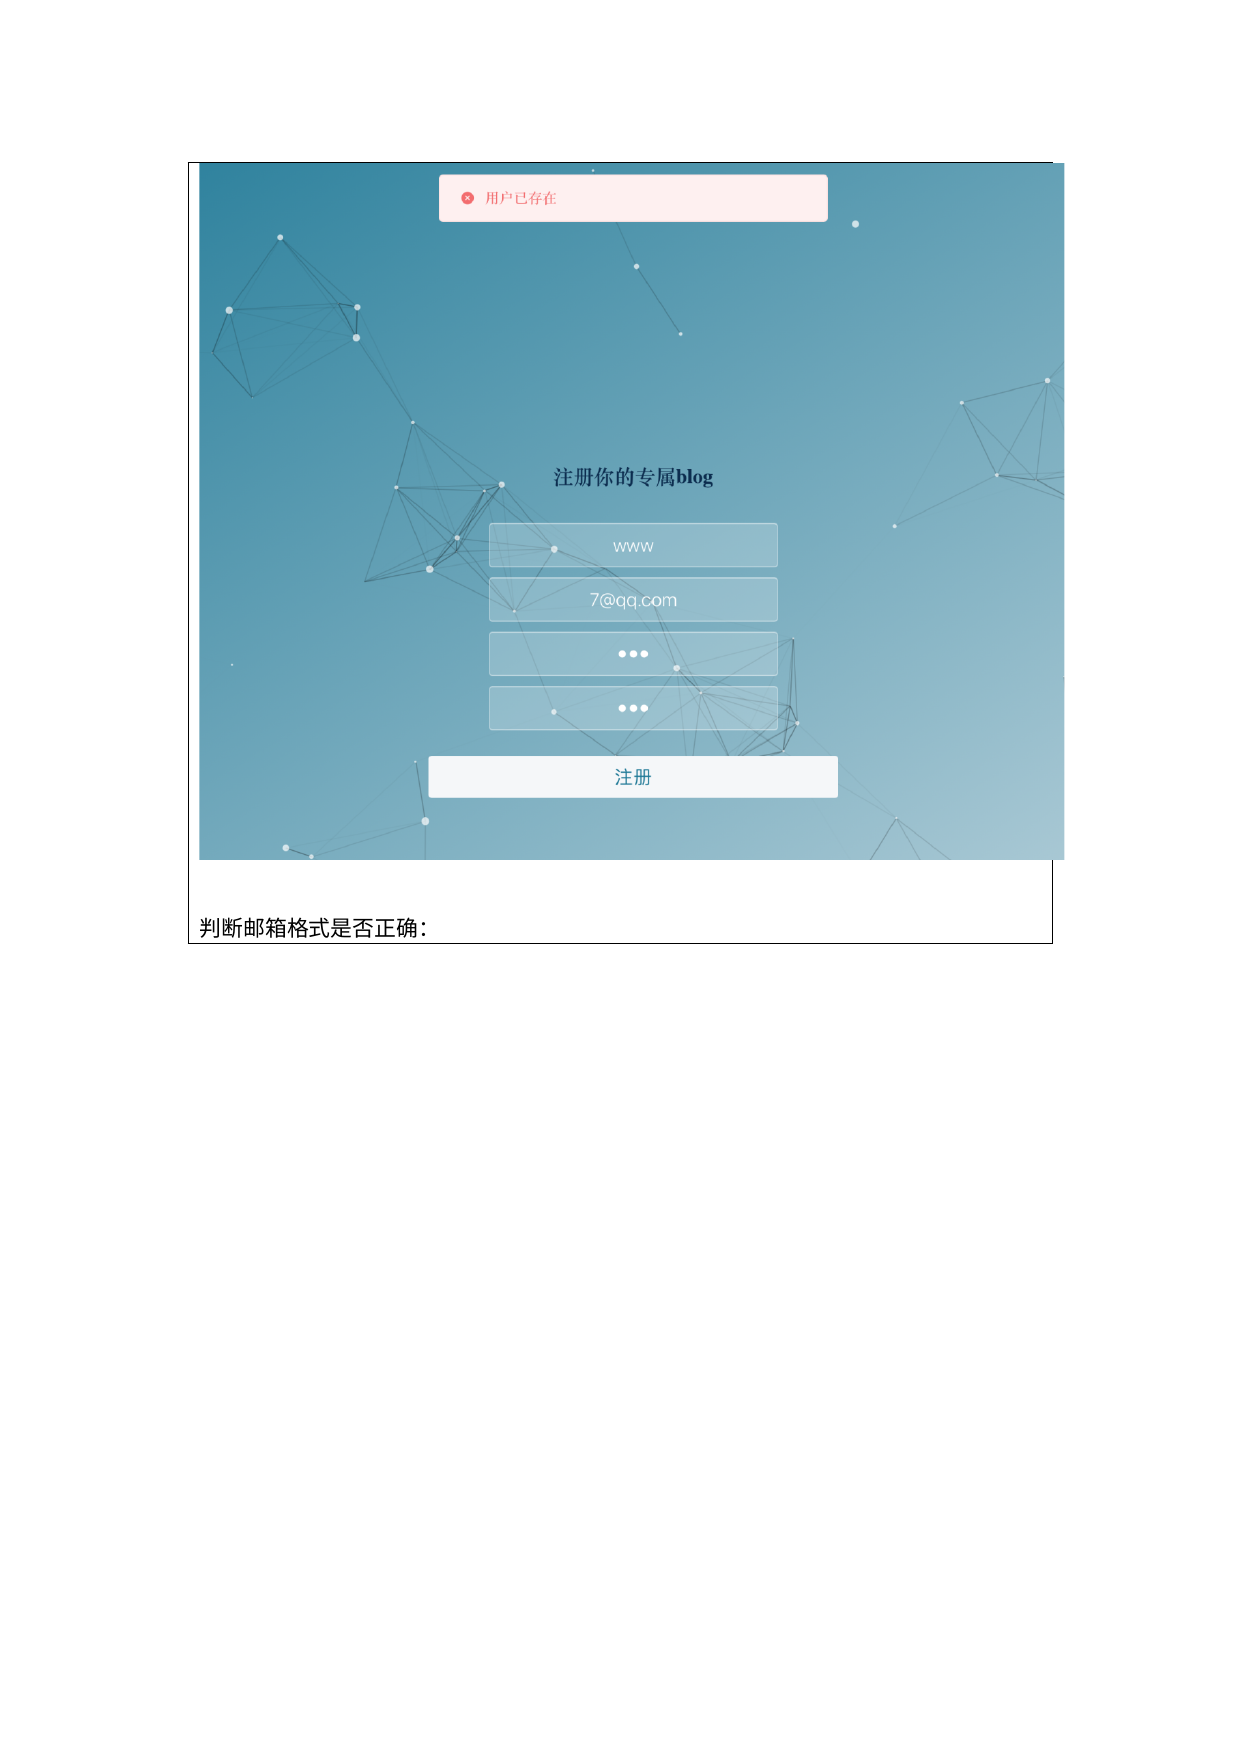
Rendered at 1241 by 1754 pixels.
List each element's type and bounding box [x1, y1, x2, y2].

table_cell [189, 163, 1052, 943]
picture [199, 163, 1065, 860]
